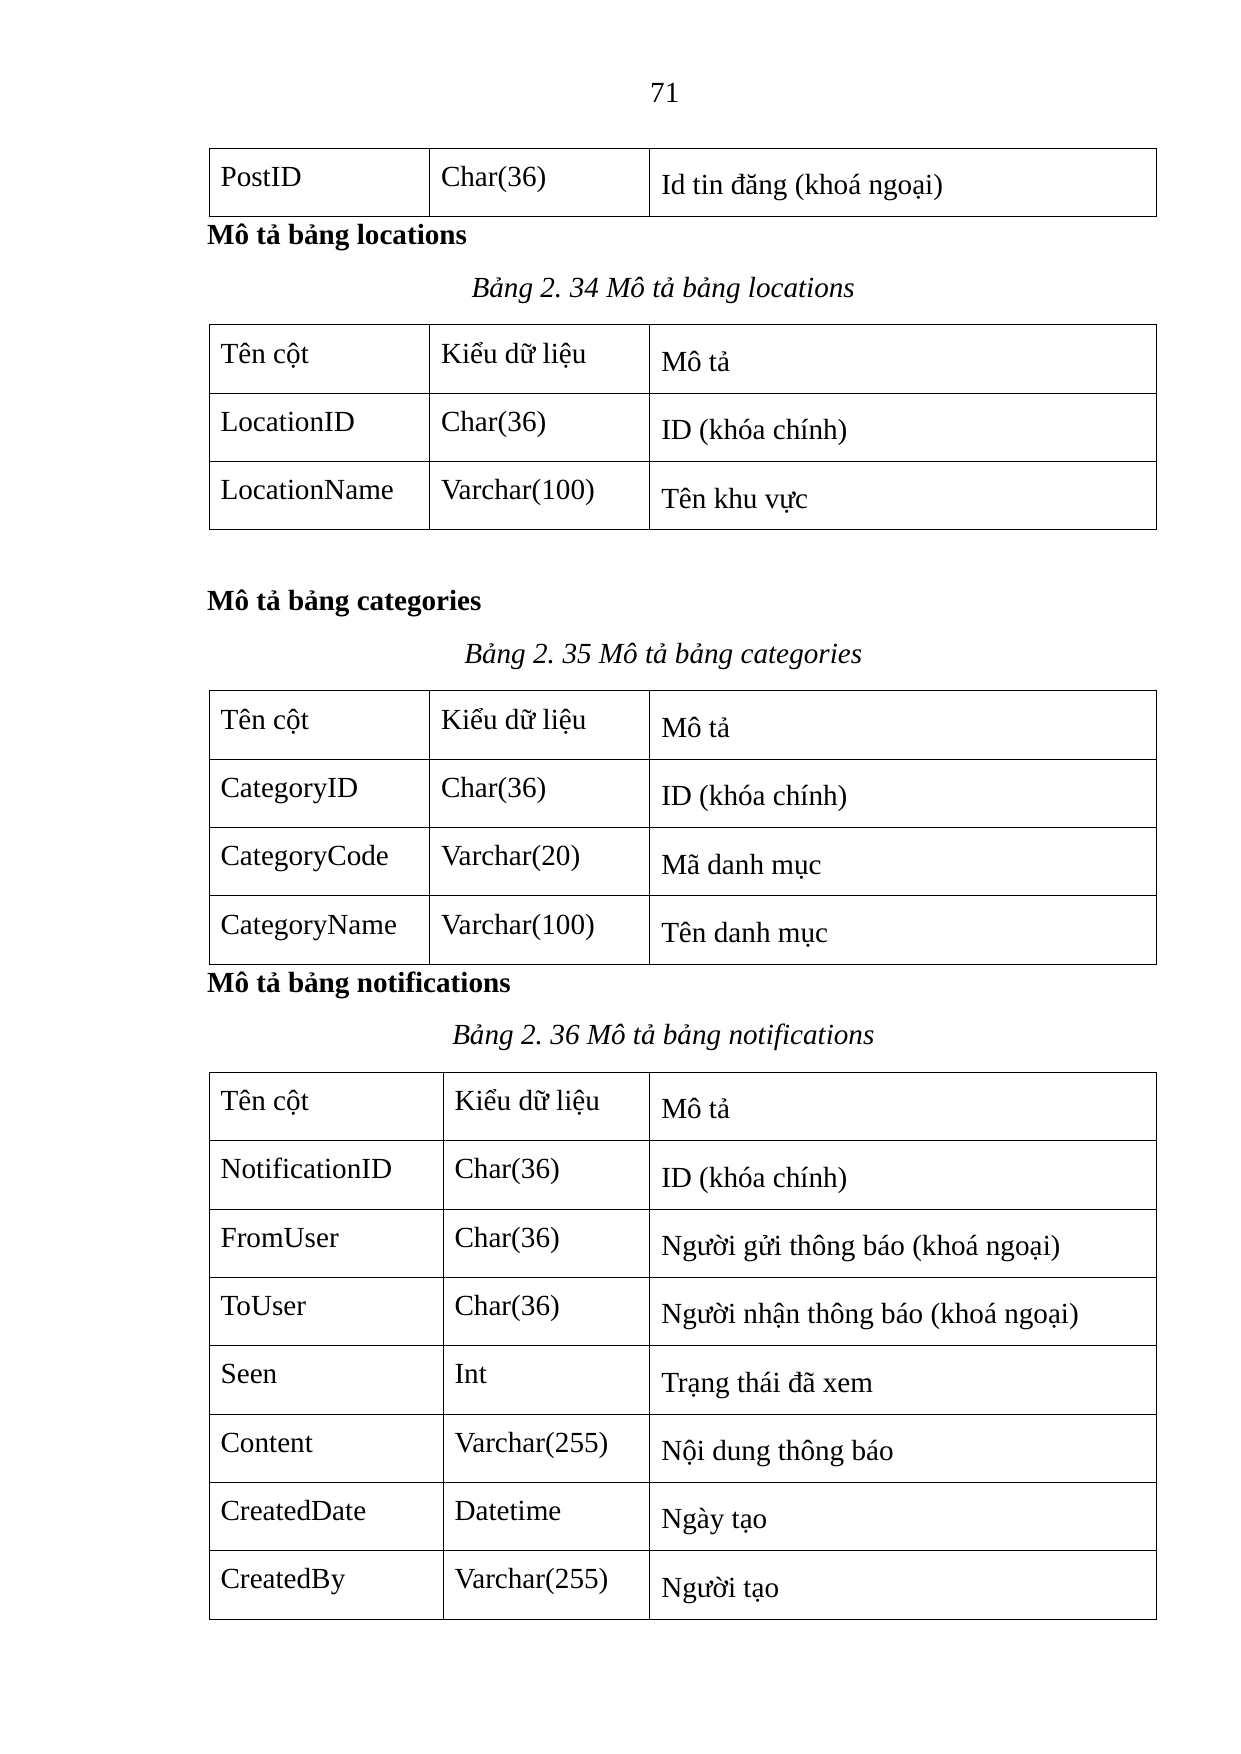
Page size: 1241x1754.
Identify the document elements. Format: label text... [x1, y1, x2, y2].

table_cell Char(36) [430, 760, 649, 827]
table_header Mô tả [650, 325, 1156, 393]
table_cell NotificationID [210, 1141, 443, 1208]
text Bảng 2. 35 Mô tả bảng categories [207, 636, 1122, 669]
table_cell Trạng thái đã xem [650, 1346, 1156, 1413]
text Bảng 2. 34 Mô tả bảng locations [207, 270, 1122, 303]
table_cell CategoryID [210, 760, 429, 827]
table_header Tên cột [210, 691, 429, 759]
table_cell FromUser [210, 1210, 443, 1277]
table_header Tên cột [210, 1073, 443, 1140]
text Bảng 2. 36 Mô tả bảng notifications [207, 1017, 1122, 1051]
table_cell Char(36) [444, 1141, 649, 1208]
table_cell Varchar(255) [444, 1551, 649, 1618]
table_cell Content [210, 1415, 443, 1482]
table_cell Seen [210, 1346, 443, 1413]
table_cell Tên khu vực [650, 462, 1156, 529]
table_cell LocationName [210, 462, 429, 529]
table_header Mô tả [650, 691, 1156, 759]
table_cell Char(36) [430, 394, 649, 461]
table_cell Char(36) [430, 149, 649, 216]
table_cell LocationID [210, 394, 429, 461]
table_cell Người tạo [650, 1551, 1156, 1618]
table_cell PostID [210, 149, 429, 216]
table_header Mô tả [650, 1073, 1156, 1140]
table_cell Ngày tạo [650, 1483, 1156, 1550]
table_cell ID (khóa chính) [650, 1141, 1156, 1208]
table_cell CategoryCode [210, 828, 429, 895]
table_cell Tên danh mục [650, 896, 1156, 964]
table_cell CreatedDate [210, 1483, 443, 1550]
table_cell ID (khóa chính) [650, 760, 1156, 827]
table_header Kiểu dữ liệu [430, 691, 649, 759]
table_cell Nội dung thông báo [650, 1415, 1156, 1482]
table_cell ID (khóa chính) [650, 394, 1156, 461]
table_cell Varchar(20) [430, 828, 649, 895]
table_header Kiểu dữ liệu [430, 325, 649, 393]
table_cell ToUser [210, 1278, 443, 1345]
table_cell Người gửi thông báo (khoá ngoại) [650, 1210, 1156, 1277]
text Mô tả bảng categories [207, 583, 1122, 617]
table_cell Int [444, 1346, 649, 1413]
text Mô tả bảng notifications [207, 965, 1122, 998]
table_cell Varchar(100) [430, 896, 649, 964]
text Mô tả bảng locations [207, 217, 1122, 251]
table_cell Varchar(100) [430, 462, 649, 529]
table_cell Datetime [444, 1483, 649, 1550]
table_header Tên cột [210, 325, 429, 393]
table_header Kiểu dữ liệu [444, 1073, 649, 1140]
table_cell Char(36) [444, 1278, 649, 1345]
table_cell Mã danh mục [650, 828, 1156, 895]
table_cell CategoryName [210, 896, 429, 964]
table_cell Id tin đăng (khoá ngoại) [650, 149, 1156, 216]
table_cell Varchar(255) [444, 1415, 649, 1482]
table_cell Người nhận thông báo (khoá ngoại) [650, 1278, 1156, 1345]
table_cell Char(36) [444, 1210, 649, 1277]
table_cell CreatedBy [210, 1551, 443, 1618]
